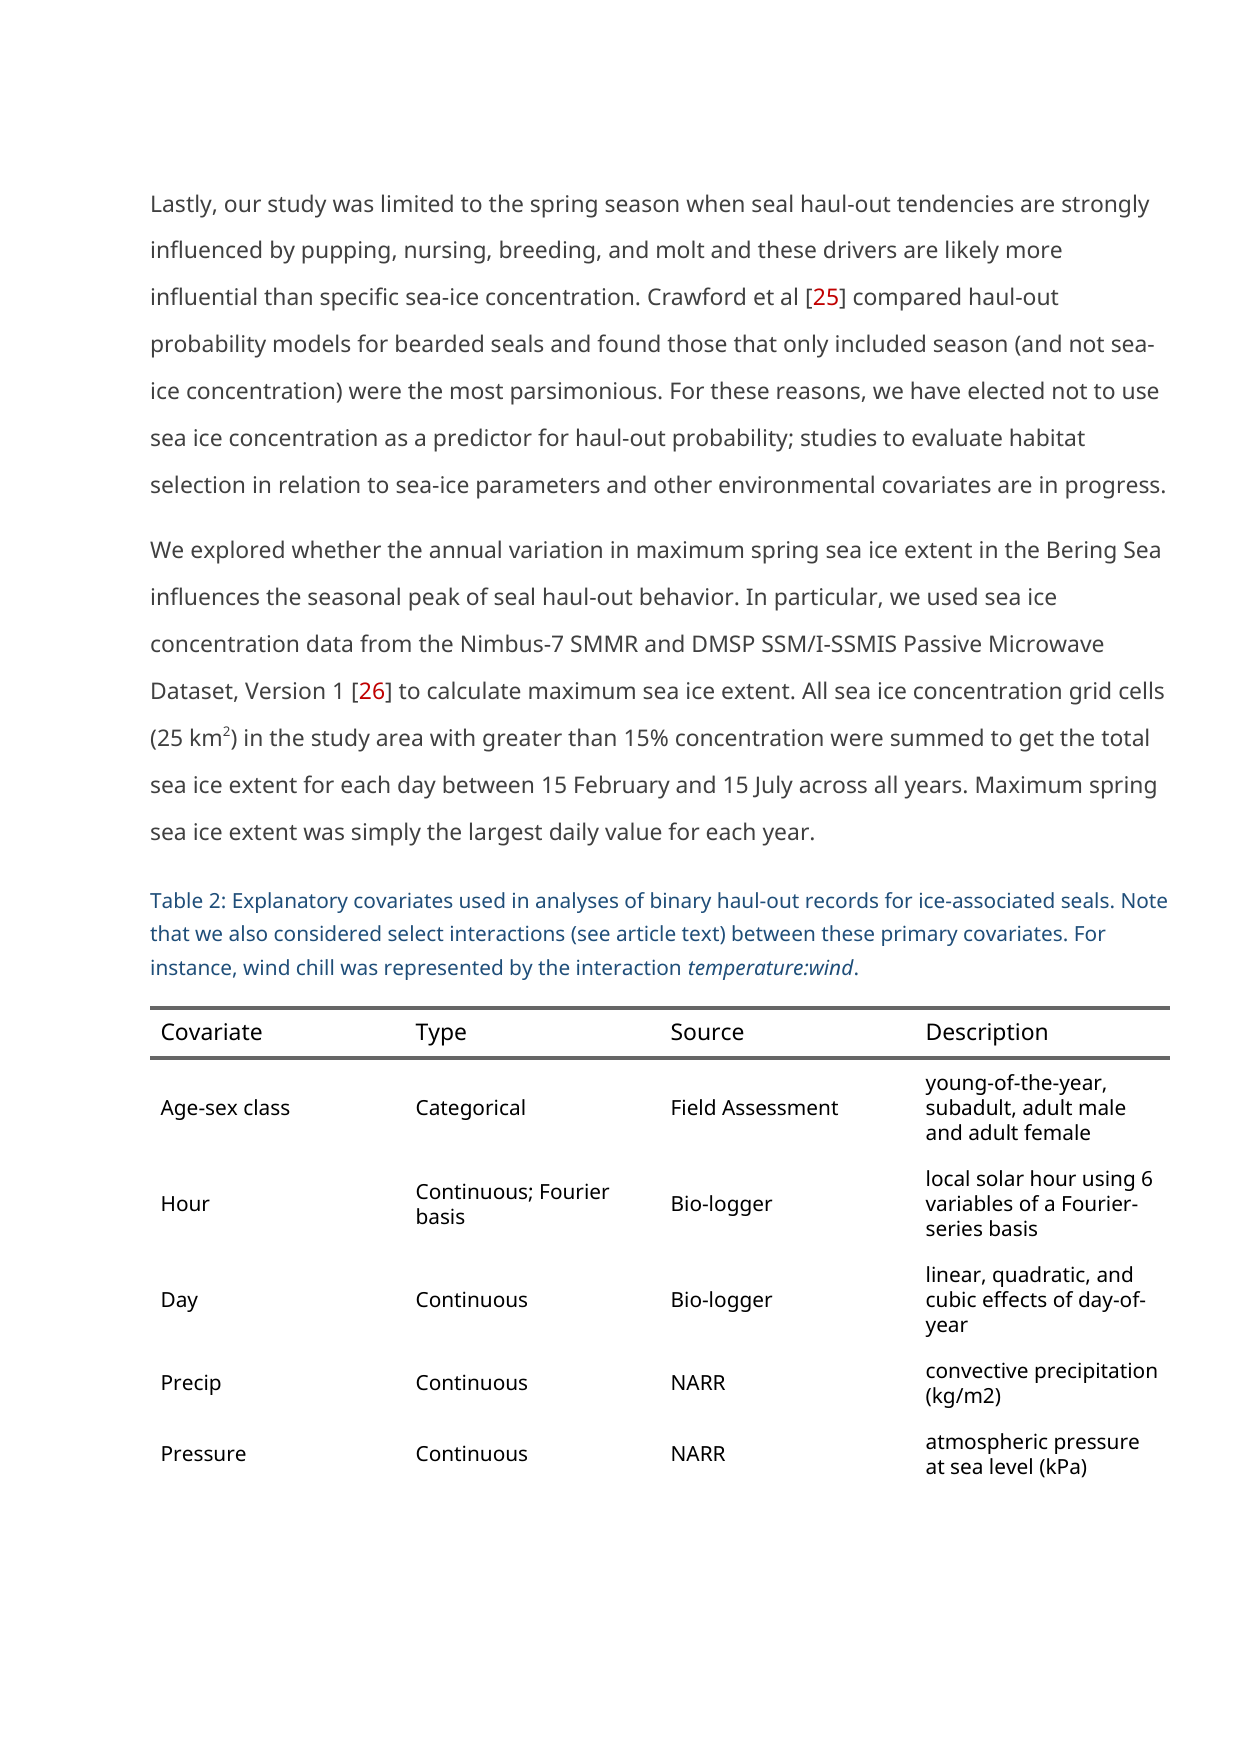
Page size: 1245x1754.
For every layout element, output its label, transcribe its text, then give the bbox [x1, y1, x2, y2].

table_cell linear, quadratic, and cubic effects of day-of-year [915, 1252, 1170, 1348]
table_cell local solar hour using 6 variables of a Fourier-series basis [915, 1156, 1170, 1252]
table_cell Continuous [405, 1252, 660, 1348]
table_cell atmospheric pressure at sea level (kPa) [915, 1419, 1170, 1489]
table_cell Day [150, 1252, 405, 1348]
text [150, 187, 1170, 500]
table_cell NARR [660, 1419, 915, 1489]
table_cell Hour [150, 1156, 405, 1252]
table_header Source [660, 1010, 915, 1056]
text We explored whether the annual variation in maximum spring sea ice extent in the Bering Sea influences the seasonal peak of seal haul-out behavior. In particular, we used sea ice concentration data from the Nimbus-7 SMMR and DMSP SSM/I-SSMIS Passive Microwave Dataset, Version 1 [26] to calculate maximum sea ice extent. All sea ice concentration grid cells (25 km2) in the study area with greater than 15% concentration were summed to get the total sea ice extent for each day between 15 February and 15 July across all years. Maximum spring sea ice extent was simply the largest daily value for each year. [150, 534, 1170, 847]
text Table : Explanatory covariates used in analyses of binary haul-out records for ice-associated seals. Note that we also considered select interactions (see article text) between these primary covariates. For instance, wind chill was represented by the interaction temperature:wind. [150, 881, 1170, 981]
table_cell Bio-logger [660, 1252, 915, 1348]
table_cell Pressure [150, 1419, 405, 1489]
table_cell Continuous [405, 1348, 660, 1419]
table_cell Categorical [405, 1060, 660, 1156]
table_cell Precip [150, 1348, 405, 1419]
table_header Covariate [150, 1010, 405, 1056]
table_cell convective precipitation (kg/m2) [915, 1348, 1170, 1419]
table_cell young-of-the-year, subadult, adult male and adult female [915, 1060, 1170, 1156]
table_cell Bio-logger [660, 1156, 915, 1252]
table_cell Continuous; Fourier basis [405, 1156, 660, 1252]
table_cell Continuous [405, 1419, 660, 1489]
table_cell NARR [660, 1348, 915, 1419]
table_header Type [405, 1010, 660, 1056]
table_cell Age-sex class [150, 1060, 405, 1156]
table_header Description [915, 1010, 1170, 1056]
table_cell Field Assessment [660, 1060, 915, 1156]
